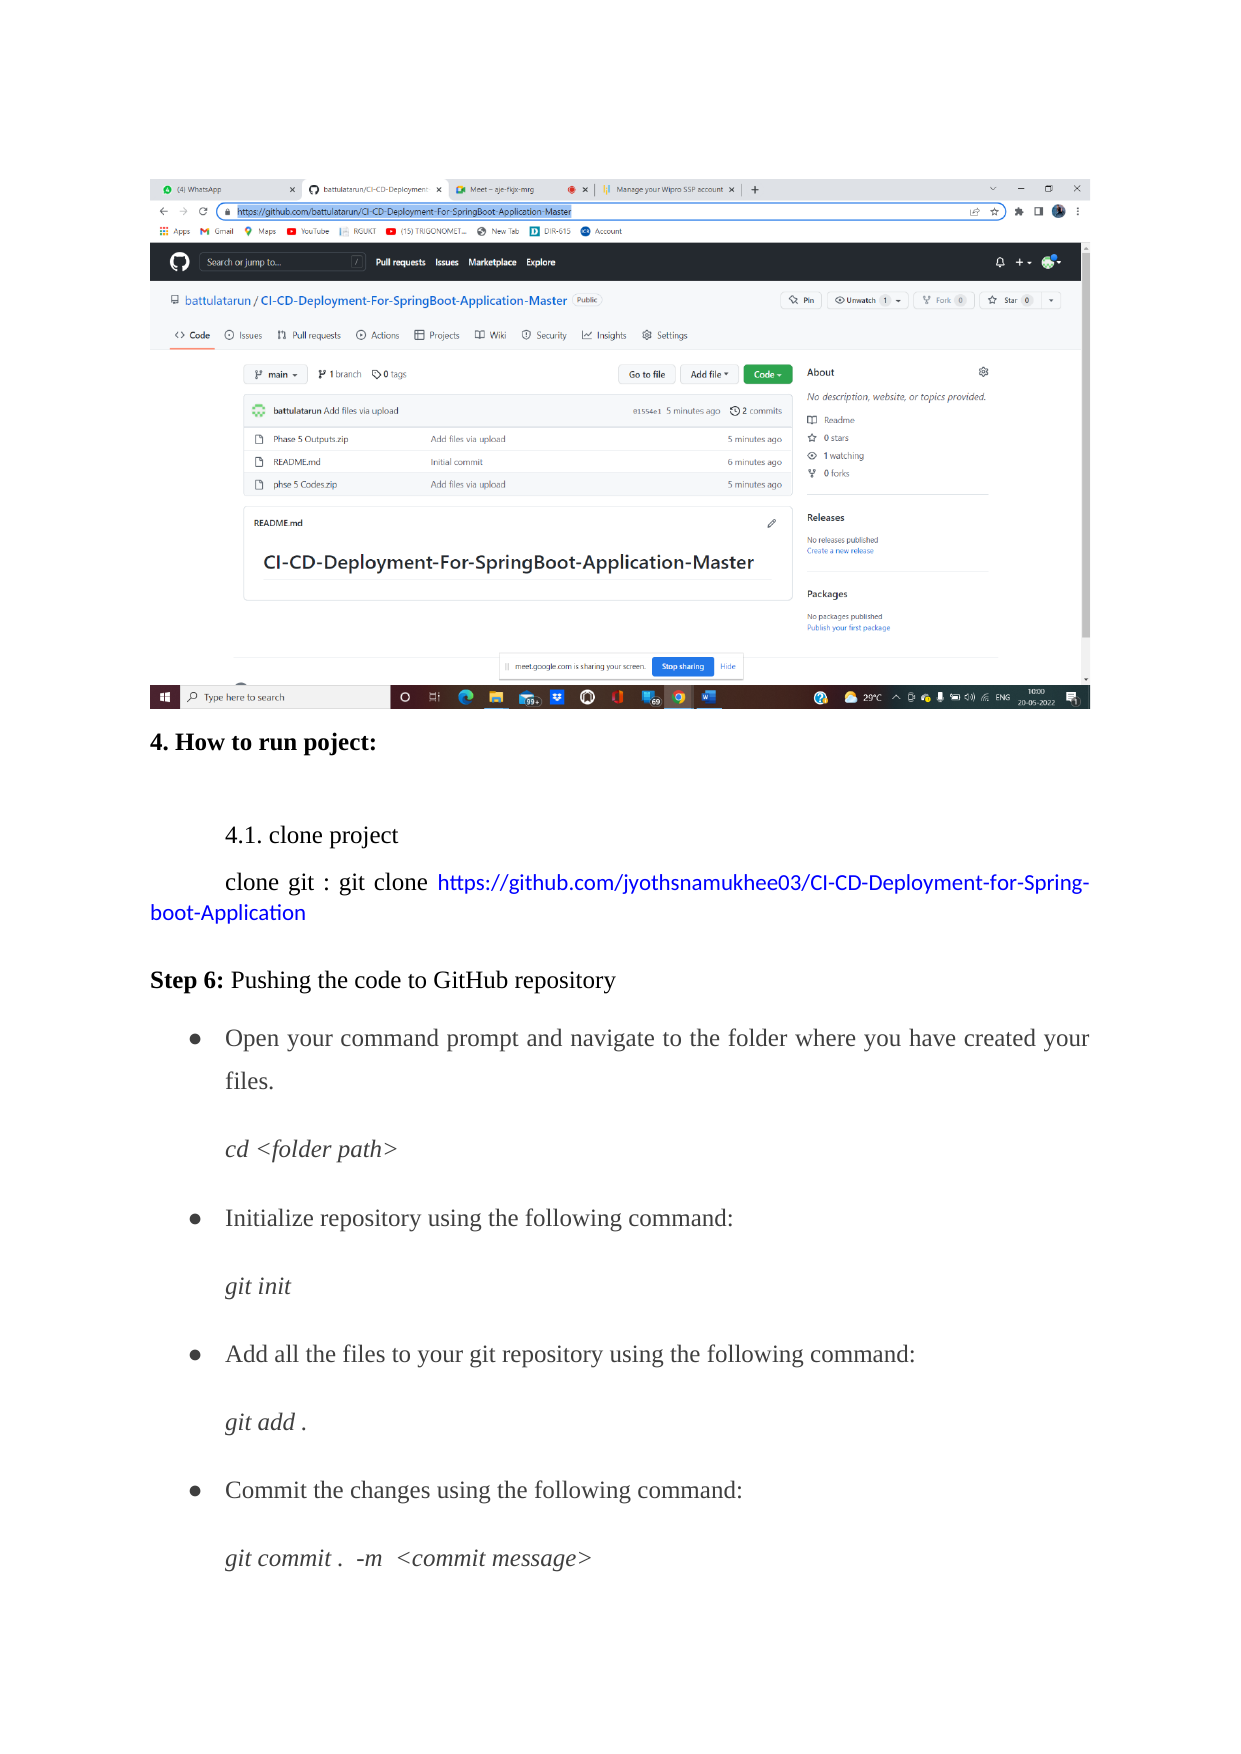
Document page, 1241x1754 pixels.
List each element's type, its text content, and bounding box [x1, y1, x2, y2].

list Commit the changes using the following command: [187, 1475, 1090, 1504]
subtitle Step 6: Pushing the code to GitHub repository [150, 965, 1090, 994]
text cd <folder path> [150, 1134, 1090, 1163]
text 4. How to run poject: [150, 727, 1090, 756]
text git add . [150, 1407, 1090, 1436]
list Open your command prompt and navigate to the folder where you have created your files. [187, 1023, 1090, 1095]
text git init [225, 1271, 1090, 1299]
text 4.1. clone project [150, 820, 1090, 849]
text git commit . -m <commit message> [225, 1543, 1090, 1572]
list Add all the files to your git repository using the following command: [187, 1339, 1090, 1368]
list Initialize repository using the following command: [187, 1203, 1090, 1231]
text clone git : git clone https://github.com/jyothsnamukhee03/CI-CD-Deployment-for-Spring-boot-Application [150, 867, 1090, 926]
picture [150, 179, 1091, 709]
